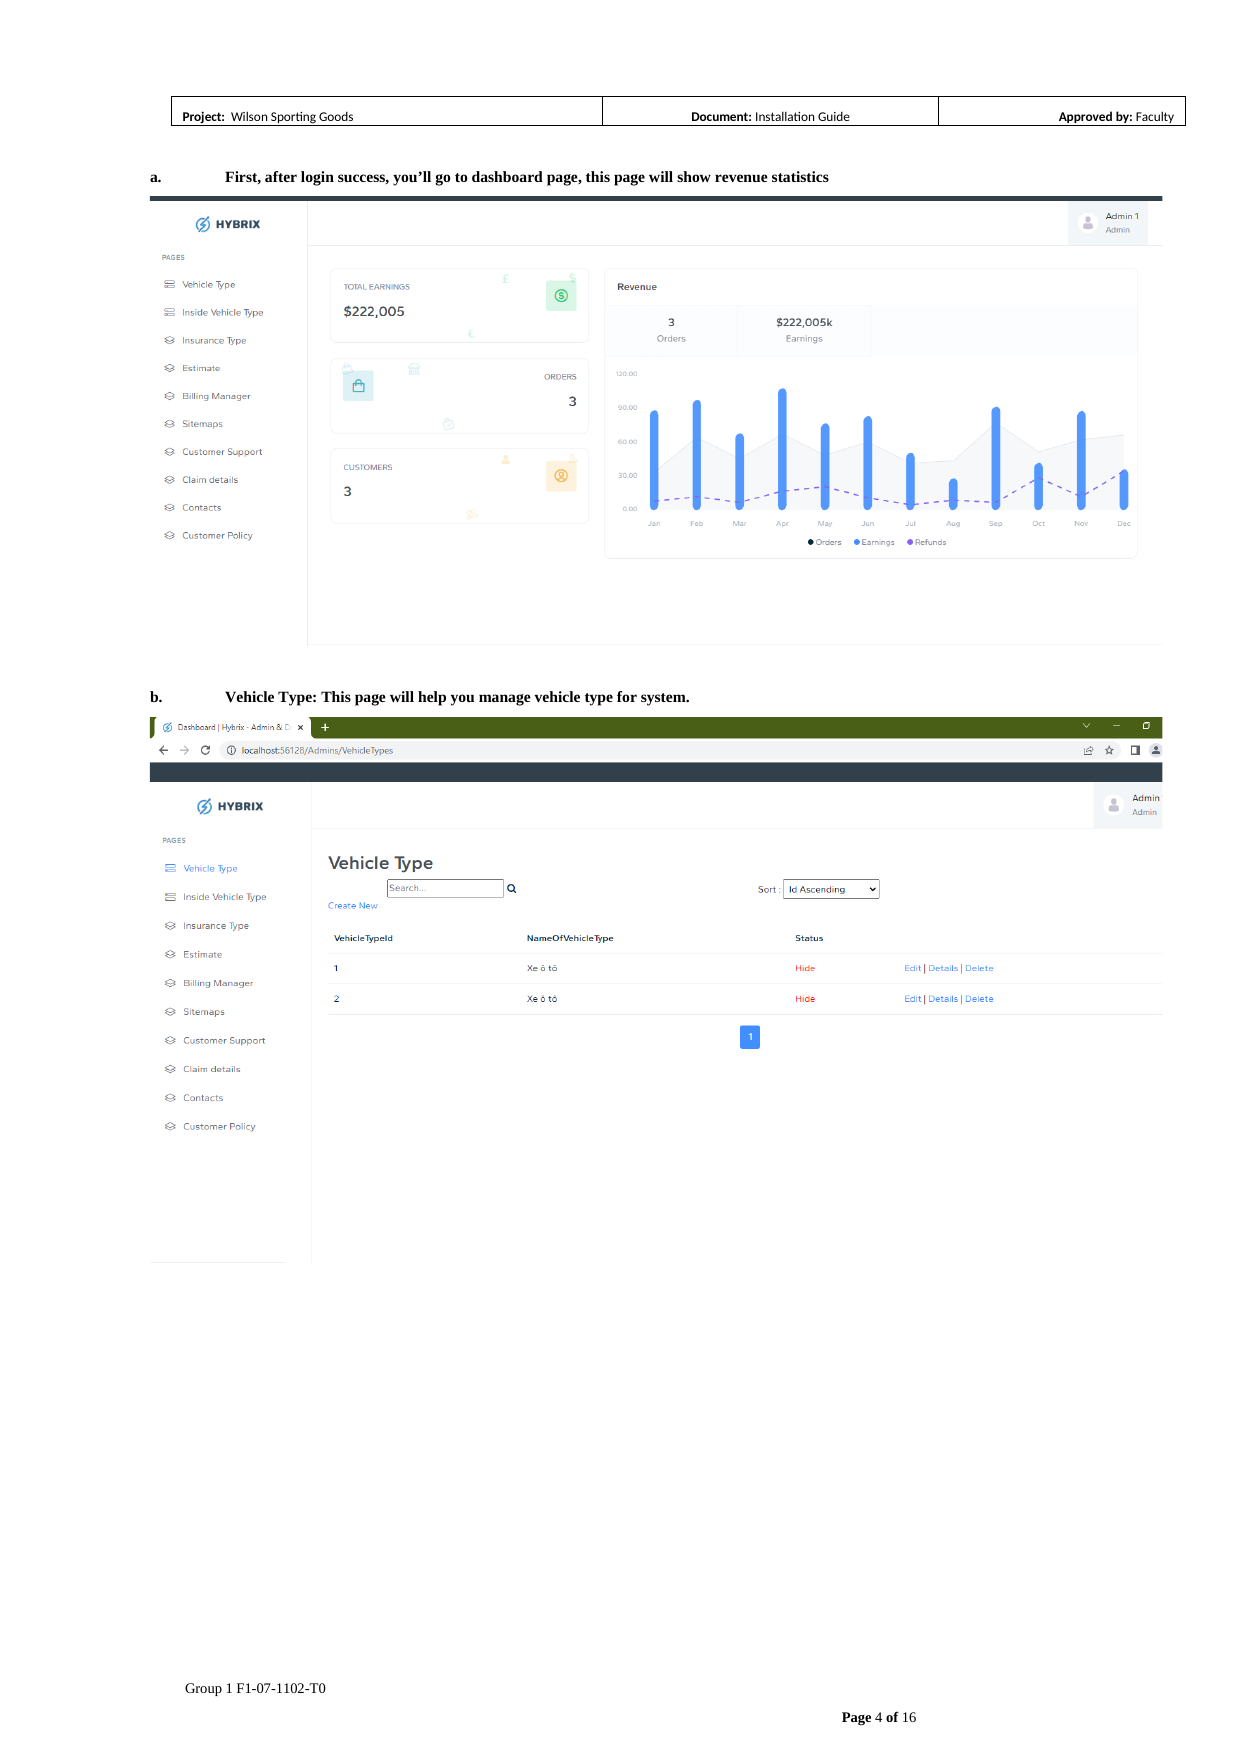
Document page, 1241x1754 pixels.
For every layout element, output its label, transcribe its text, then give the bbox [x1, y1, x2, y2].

subtitle First, after login success, you’ll go to dashboard page, this page will show revenue statistics [150, 155, 1162, 186]
subtitle Vehicle Type: This page will help you manage vehicle type for system. [150, 675, 1162, 706]
picture [149, 717, 1163, 1263]
picture [149, 196, 1163, 646]
